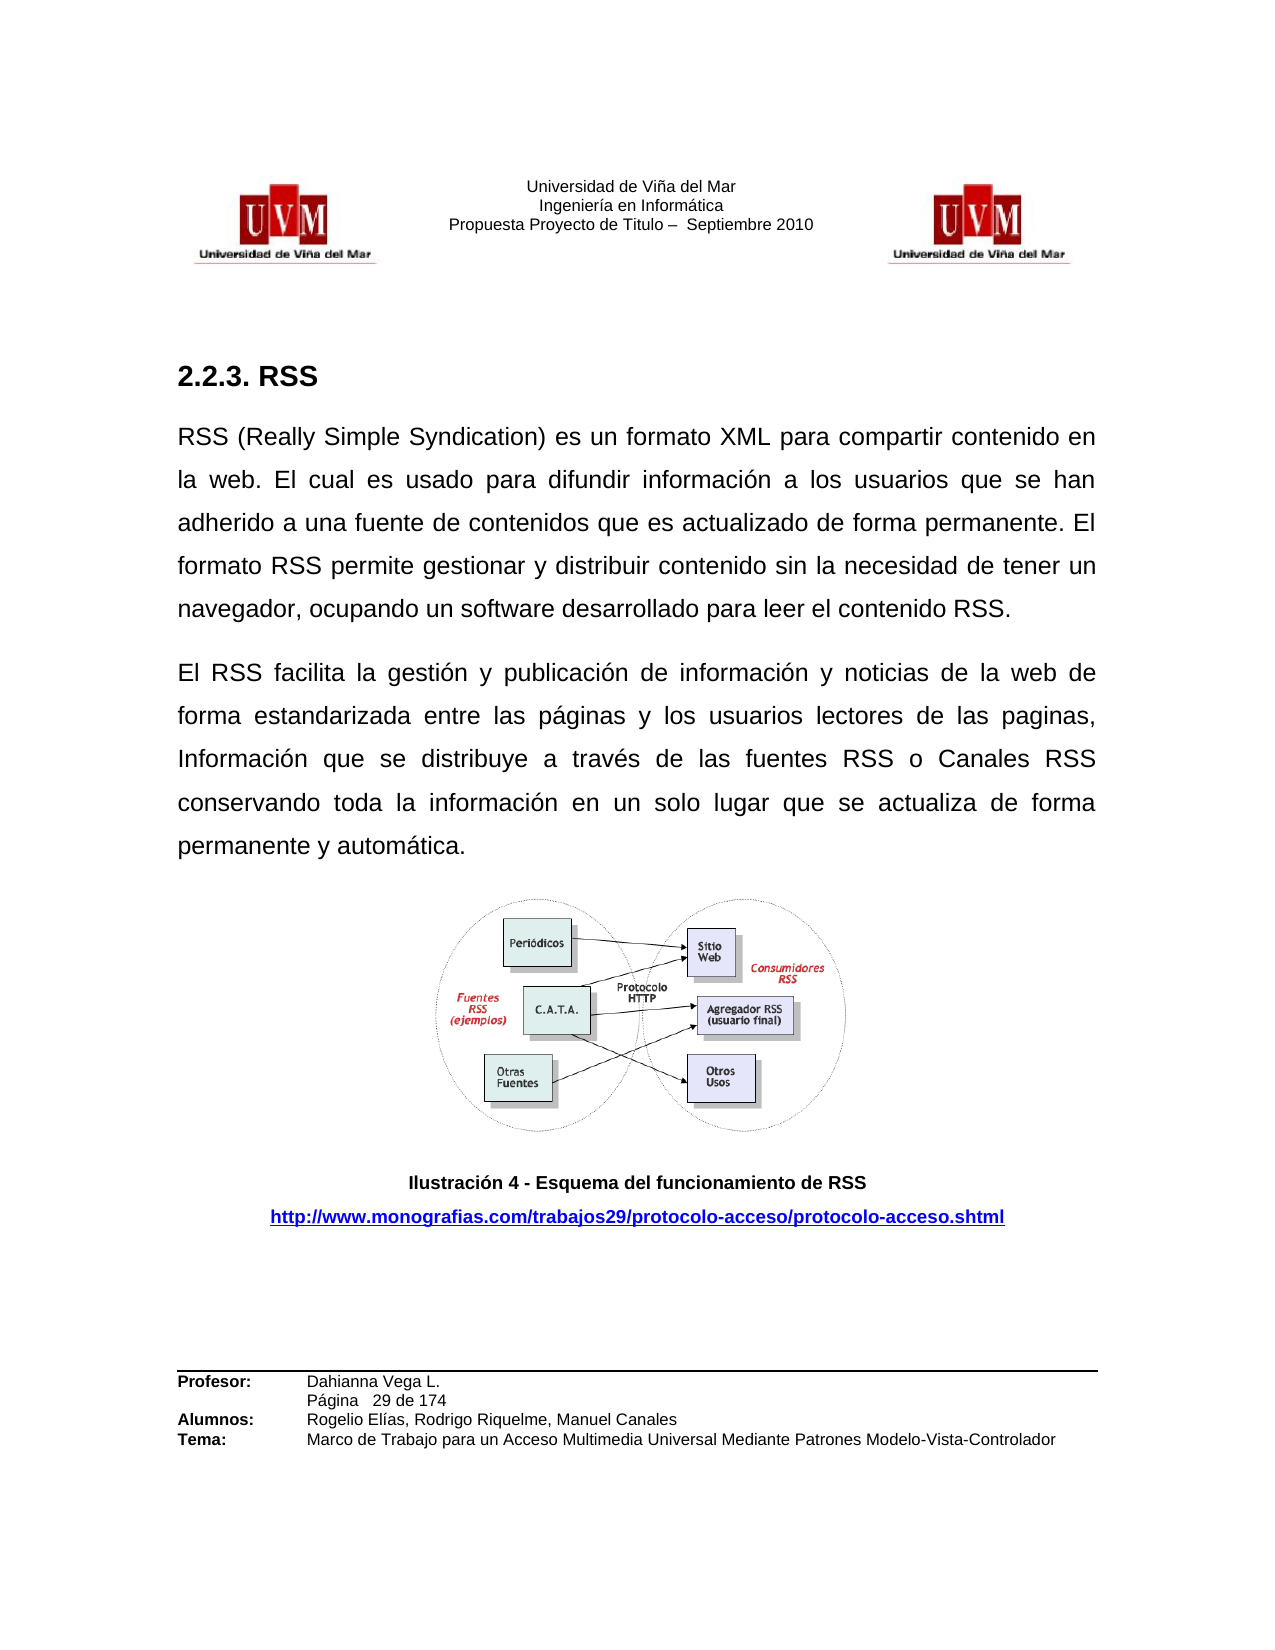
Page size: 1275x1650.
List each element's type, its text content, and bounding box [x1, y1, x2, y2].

picture [419, 894, 856, 1137]
picture [177, 176, 390, 267]
text El RSS facilita la gestión y publicación de información y noticias de la web de forma estandarizada entre las páginas y los usuarios lectores de las paginas, Información que se distribuye a través de las fuentes RSS o Canales RSS conservando toda la información en un solo lugar que se actualiza de forma permanente y automática. [177, 658, 1098, 859]
text Ilustración 4 - Esquema del funcionamiento de RSS [177, 1172, 1098, 1193]
picture [871, 176, 1084, 267]
text http://www.monografias.com/trabajos29/protocolo-acceso/protocolo-acceso.shtml [177, 1206, 1098, 1228]
subtitle 2.2.3. RSS [177, 359, 1098, 392]
text RSS (Really Simple Syndication) es un formato XML para compartir contenido en la web. El cual es usado para difundir información a los usuarios que se han adherido a una fuente de contenidos que es actualizado de forma permanente. El formato RSS permite gestionar y distribuir contenido sin la necesidad de tener un navegador, ocupando un software desarrollado para leer el contenido RSS. [177, 422, 1098, 623]
